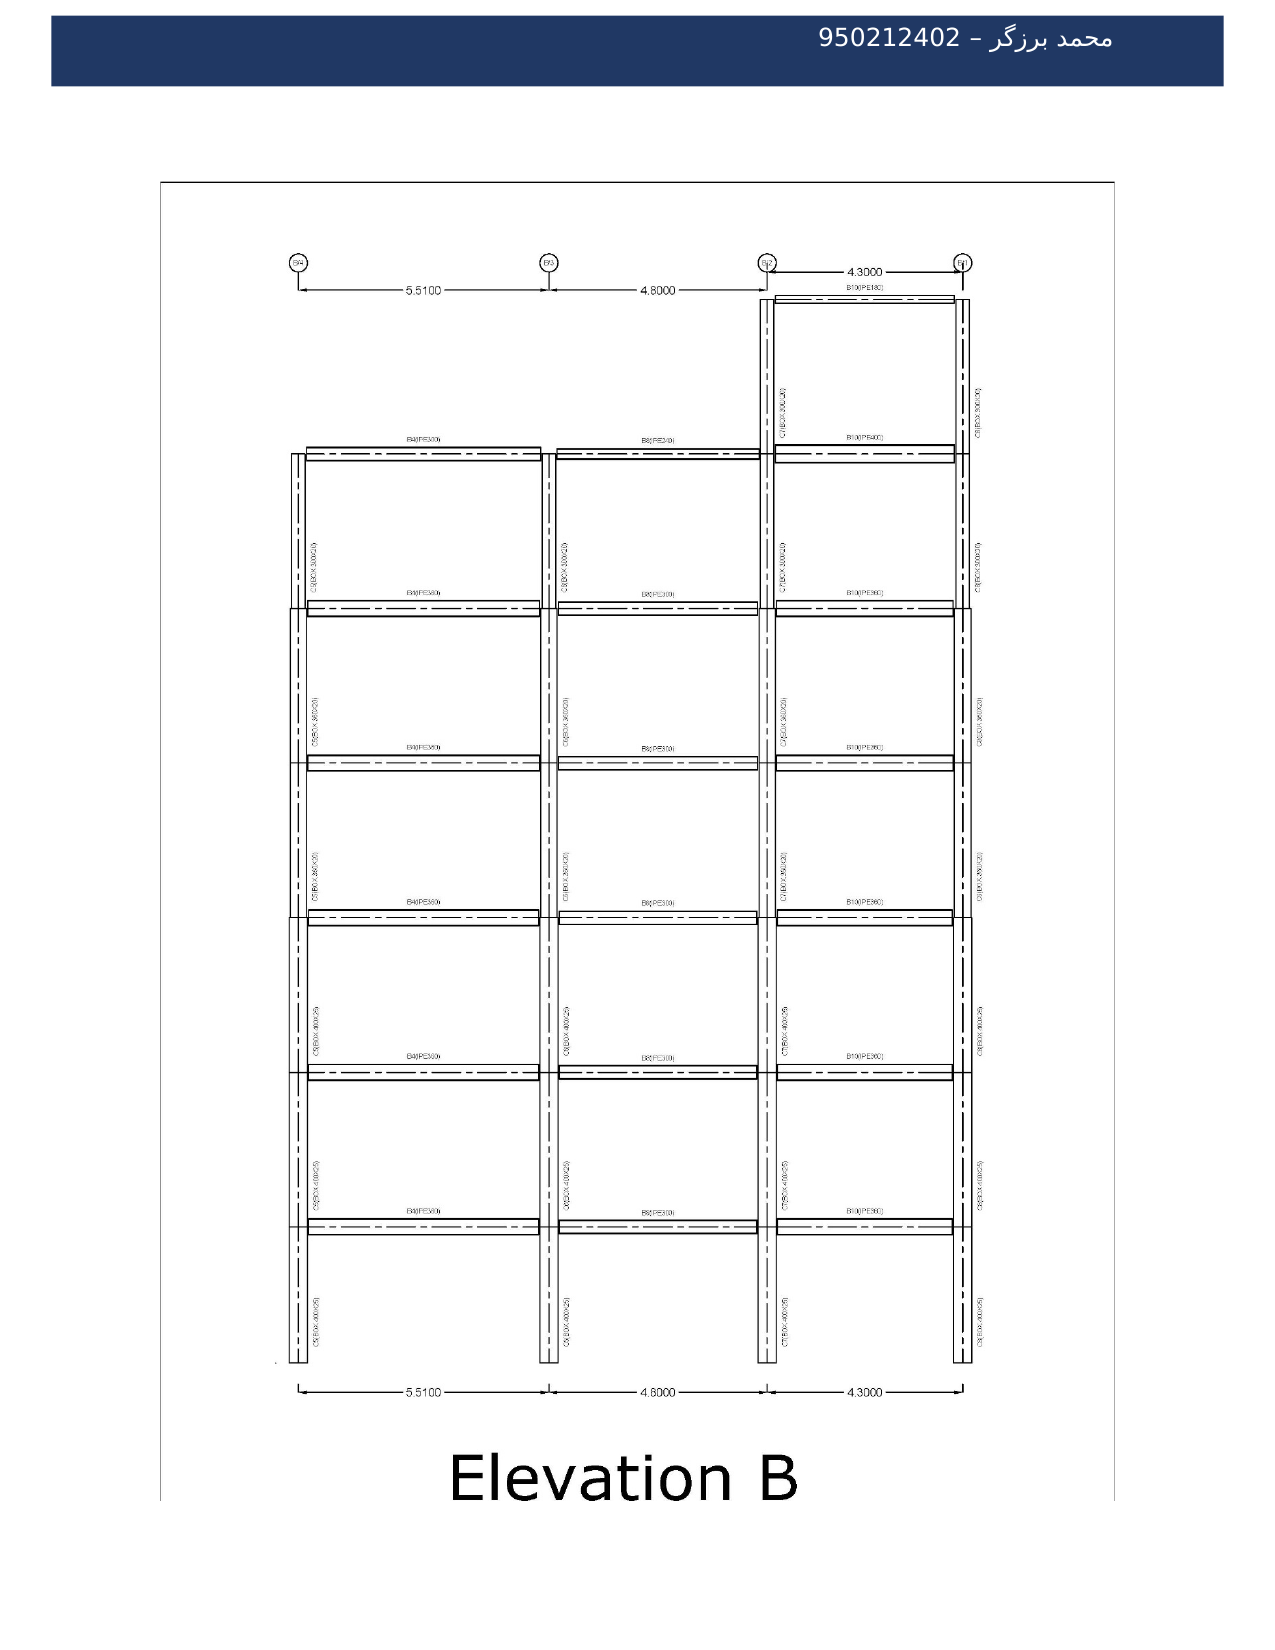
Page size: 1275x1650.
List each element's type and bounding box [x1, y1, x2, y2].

picture [160, 181, 1115, 1501]
